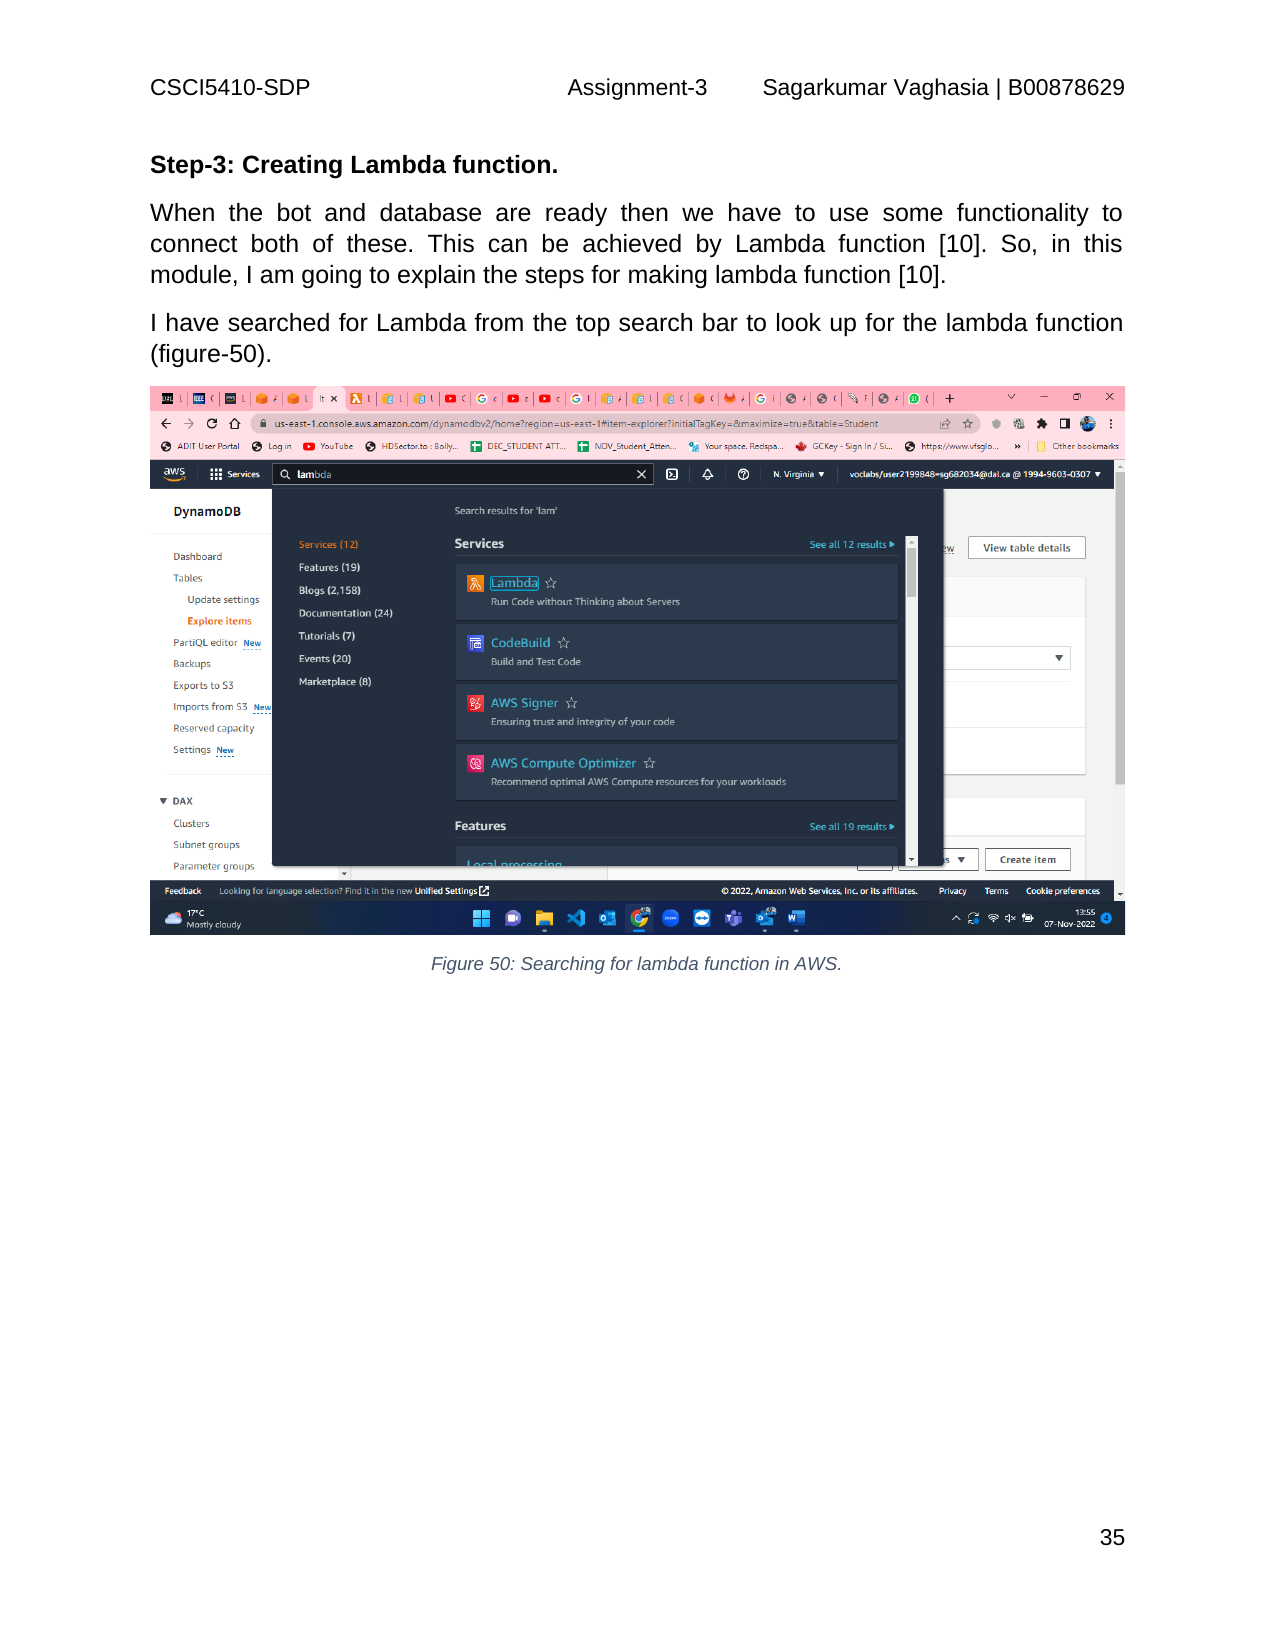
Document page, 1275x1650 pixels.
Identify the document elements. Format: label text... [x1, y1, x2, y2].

text When the bot and database are ready then we have to use some functionality to connect both of these. This can be achieved by Lambda function [10]. So, in this module, I am going to explain the steps for making lambda function [10]. [150, 198, 1125, 288]
text Figure 50: Searching for lambda function in AWS. [150, 953, 1125, 975]
picture [150, 386, 1125, 935]
text Step-3: Creating Lambda function. [150, 150, 1125, 179]
text I have searched for Lambda from the top search bar to look up for the lambda function (figure-50). [150, 307, 1125, 367]
